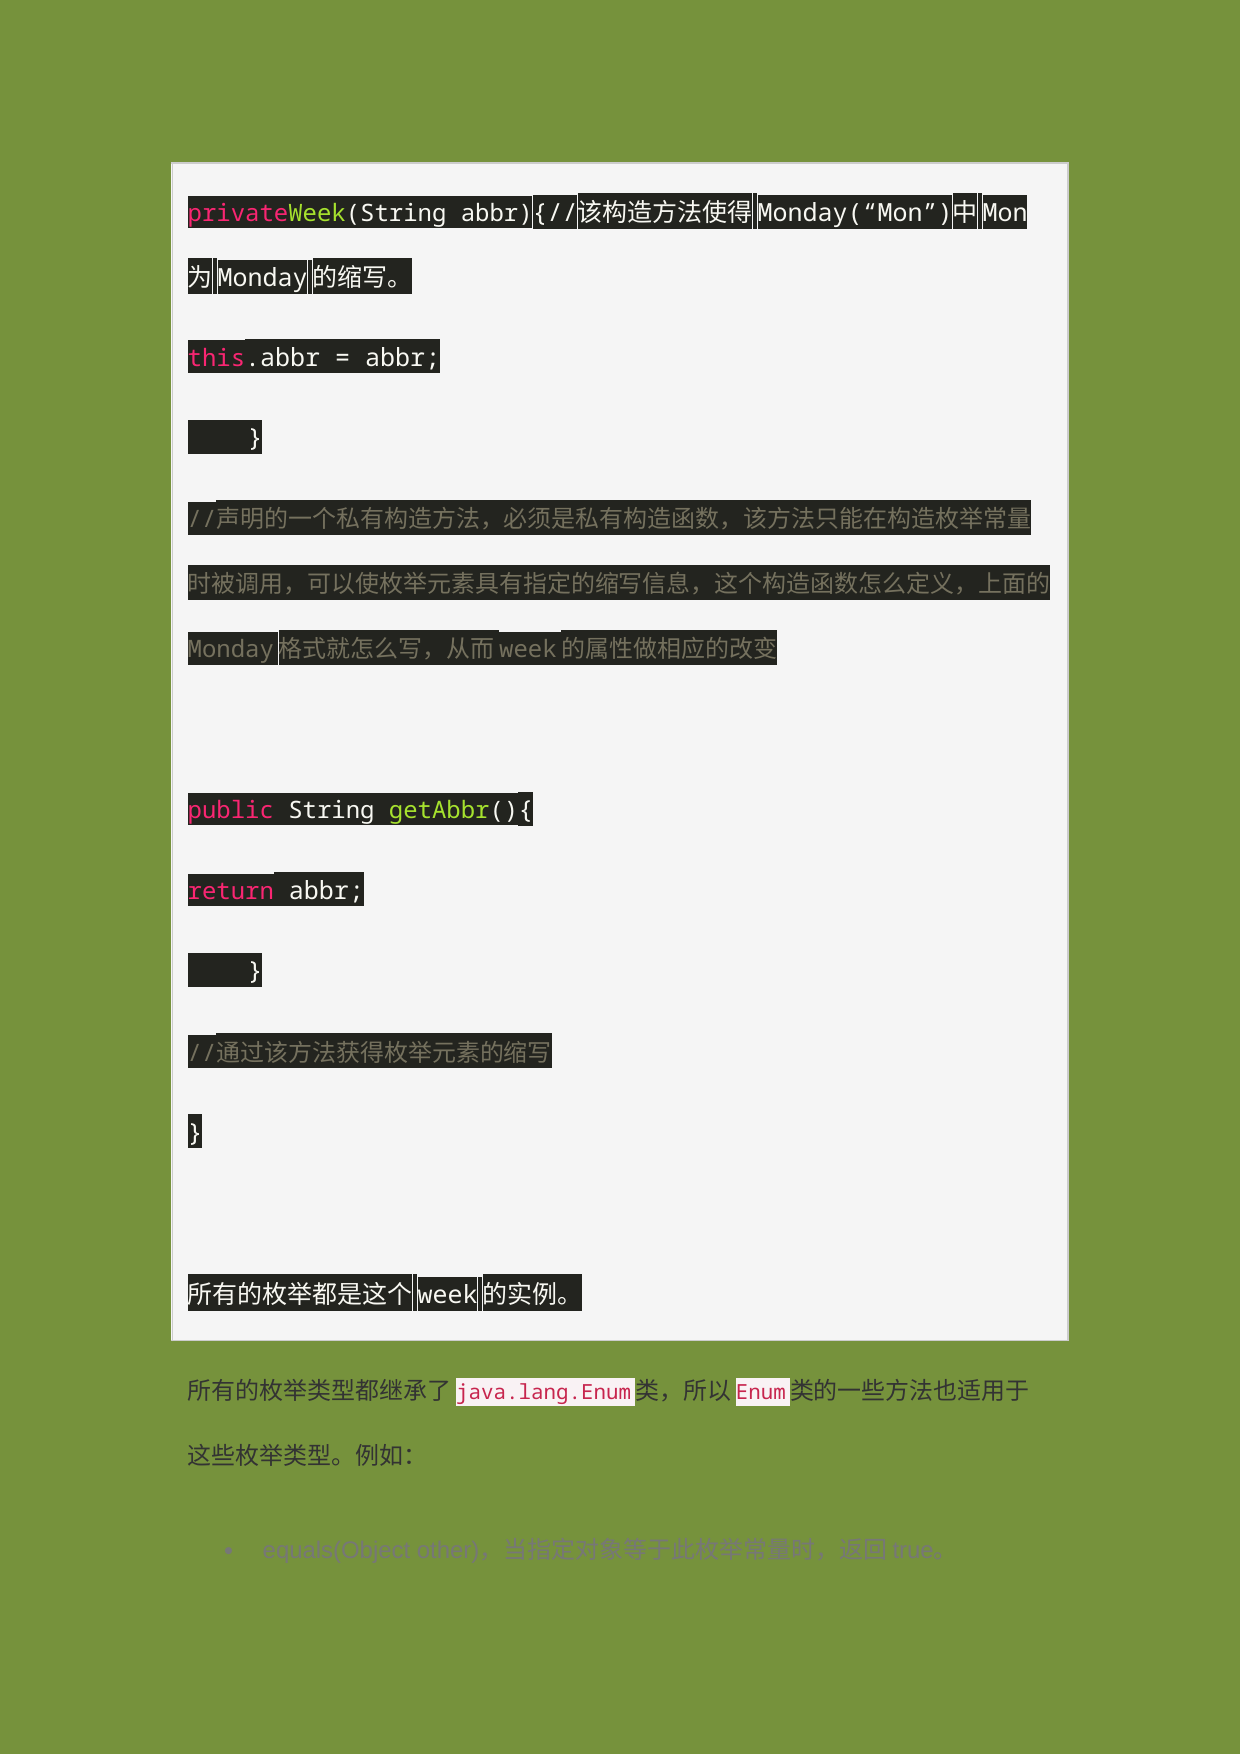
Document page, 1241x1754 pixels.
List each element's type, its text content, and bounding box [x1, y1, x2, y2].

text } [173, 921, 1067, 1002]
text privateWeek(String abbr){//该构造方法使得Monday(“Mon”)中Mon为Monday的缩写。 [173, 164, 1067, 308]
text this.abbr = abbr; [173, 308, 1067, 388]
text public String getAbbr(){ [173, 760, 1067, 841]
text } [173, 388, 1067, 469]
text 所有的枚举都是这个week的实例。 [173, 1244, 1067, 1340]
text return abbr; [173, 841, 1067, 921]
text 所有的枚举类型都继承了java.lang.Enum类，所以Enum类的一些方法也适用于这些枚举类型。例如： [187, 1357, 1053, 1487]
text //声明的一个私有构造方法，必须是私有构造函数，该方法只能在构造枚举常量时被调用，可以使枚举元素具有指定的缩写信息，这个构造函数怎么定义，上面的Monday格式就怎么写，从而week的属性做相应的改变 [173, 469, 1067, 679]
text } [173, 1083, 1067, 1163]
text //通过该方法获得枚举元素的缩写 [173, 1002, 1067, 1083]
list equals(Object other)，当指定对象等于此枚举常量时，返回 true。 [225, 1516, 1053, 1581]
